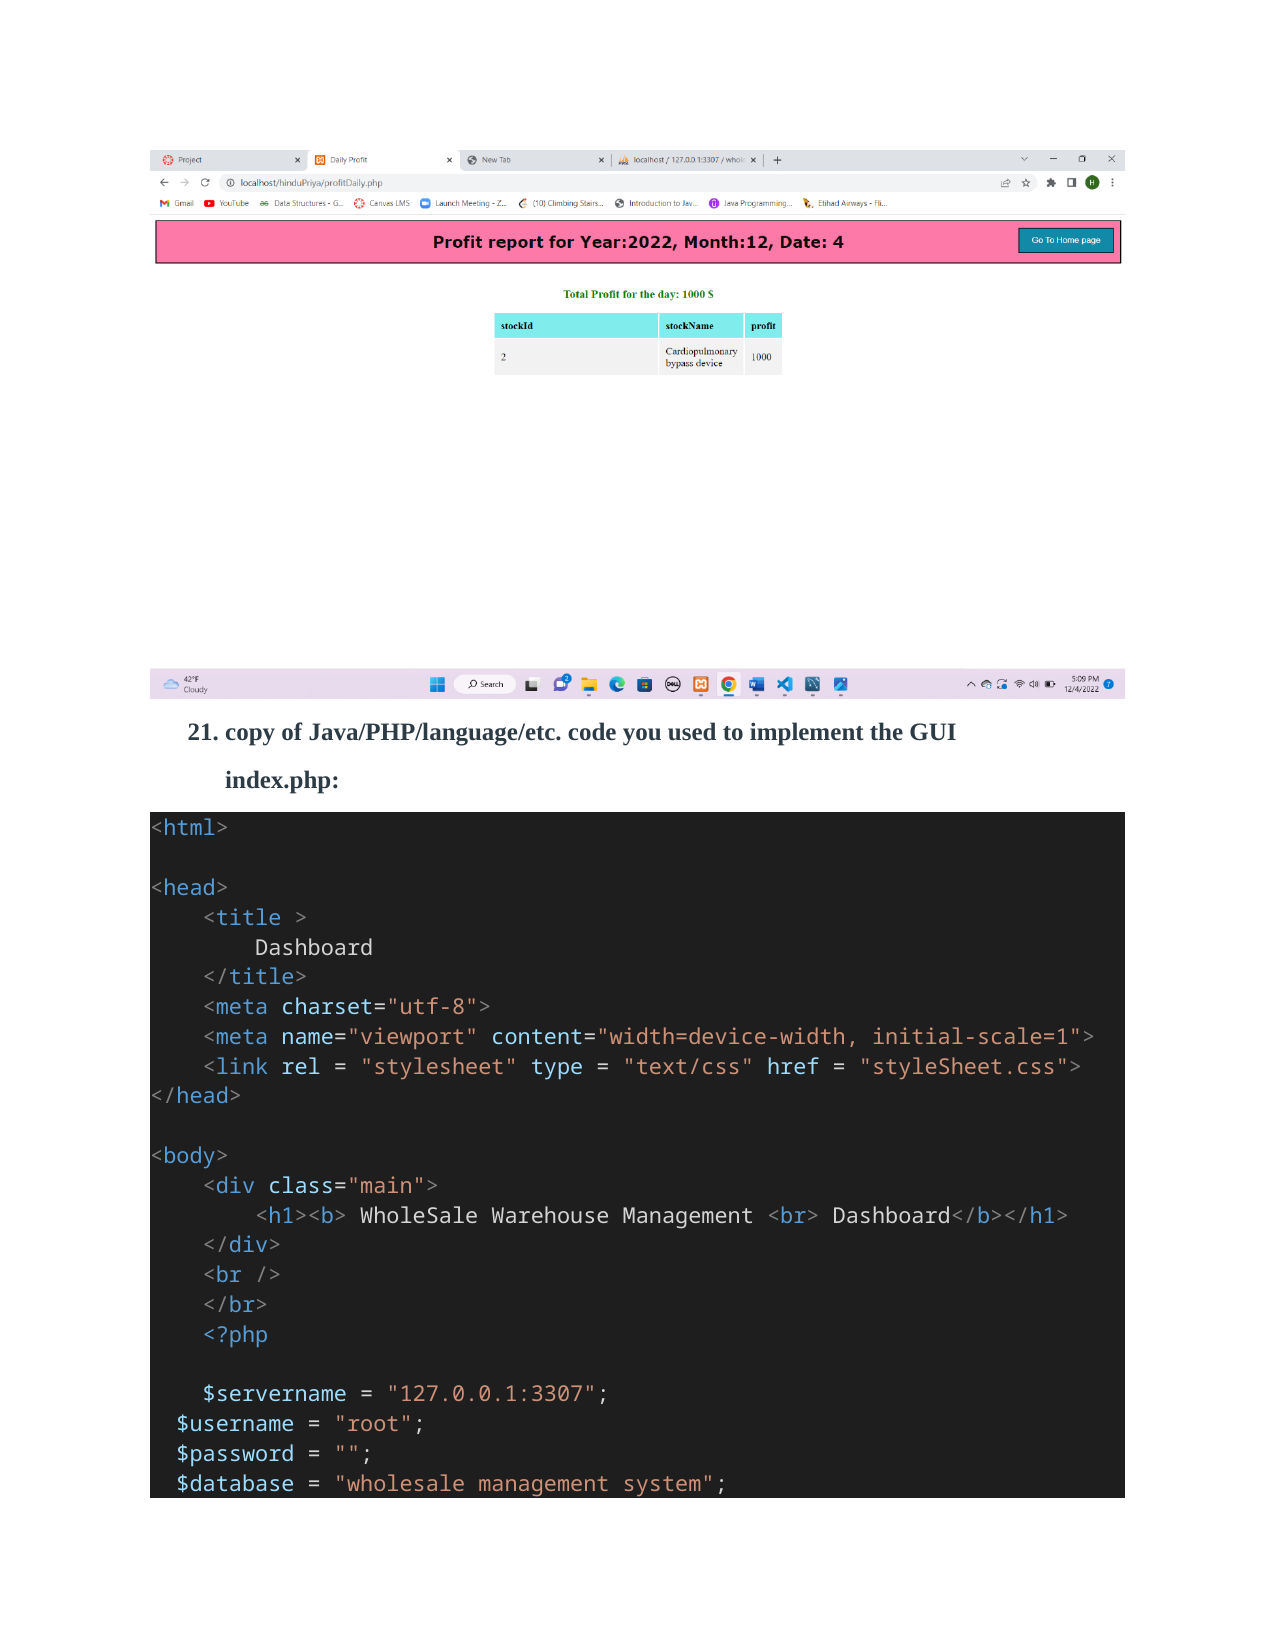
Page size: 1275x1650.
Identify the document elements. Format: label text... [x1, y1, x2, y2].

text $password = ""; [150, 1438, 1125, 1468]
text <br /> [150, 1259, 1125, 1289]
text <h1><b> WholeSale Warehouse Management <br> Dashboard</b></h1> [150, 1200, 1125, 1229]
text </br> [150, 1289, 1125, 1319]
picture [150, 150, 1125, 699]
text <body> [150, 1140, 1125, 1170]
text $servername = "127.0.0.1:3307"; [150, 1378, 1125, 1408]
text $username = "root"; [150, 1408, 1125, 1438]
text <html> [150, 812, 1125, 842]
text </head> [150, 1081, 1125, 1110]
text <meta name="viewport" content="width=device-width, initial-scale=1"> [150, 1021, 1125, 1051]
text <div class="main"> [150, 1170, 1125, 1200]
text <link rel = "stylesheet" type = "text/css" href = "styleSheet.css"> [150, 1051, 1125, 1081]
text <?php [150, 1319, 1125, 1349]
text $database = "wholesale management system"; [150, 1468, 1125, 1498]
text </title> [150, 961, 1125, 991]
text <meta charset="utf-8"> [150, 991, 1125, 1021]
text </div> [150, 1229, 1125, 1259]
text Dashboard [150, 932, 1125, 961]
list copy of Java/PHP/language/etc. code you used to implement the GUI [187, 717, 1125, 746]
text index.php: [225, 765, 1125, 794]
text <head> [150, 872, 1125, 902]
text <title > [150, 902, 1125, 932]
